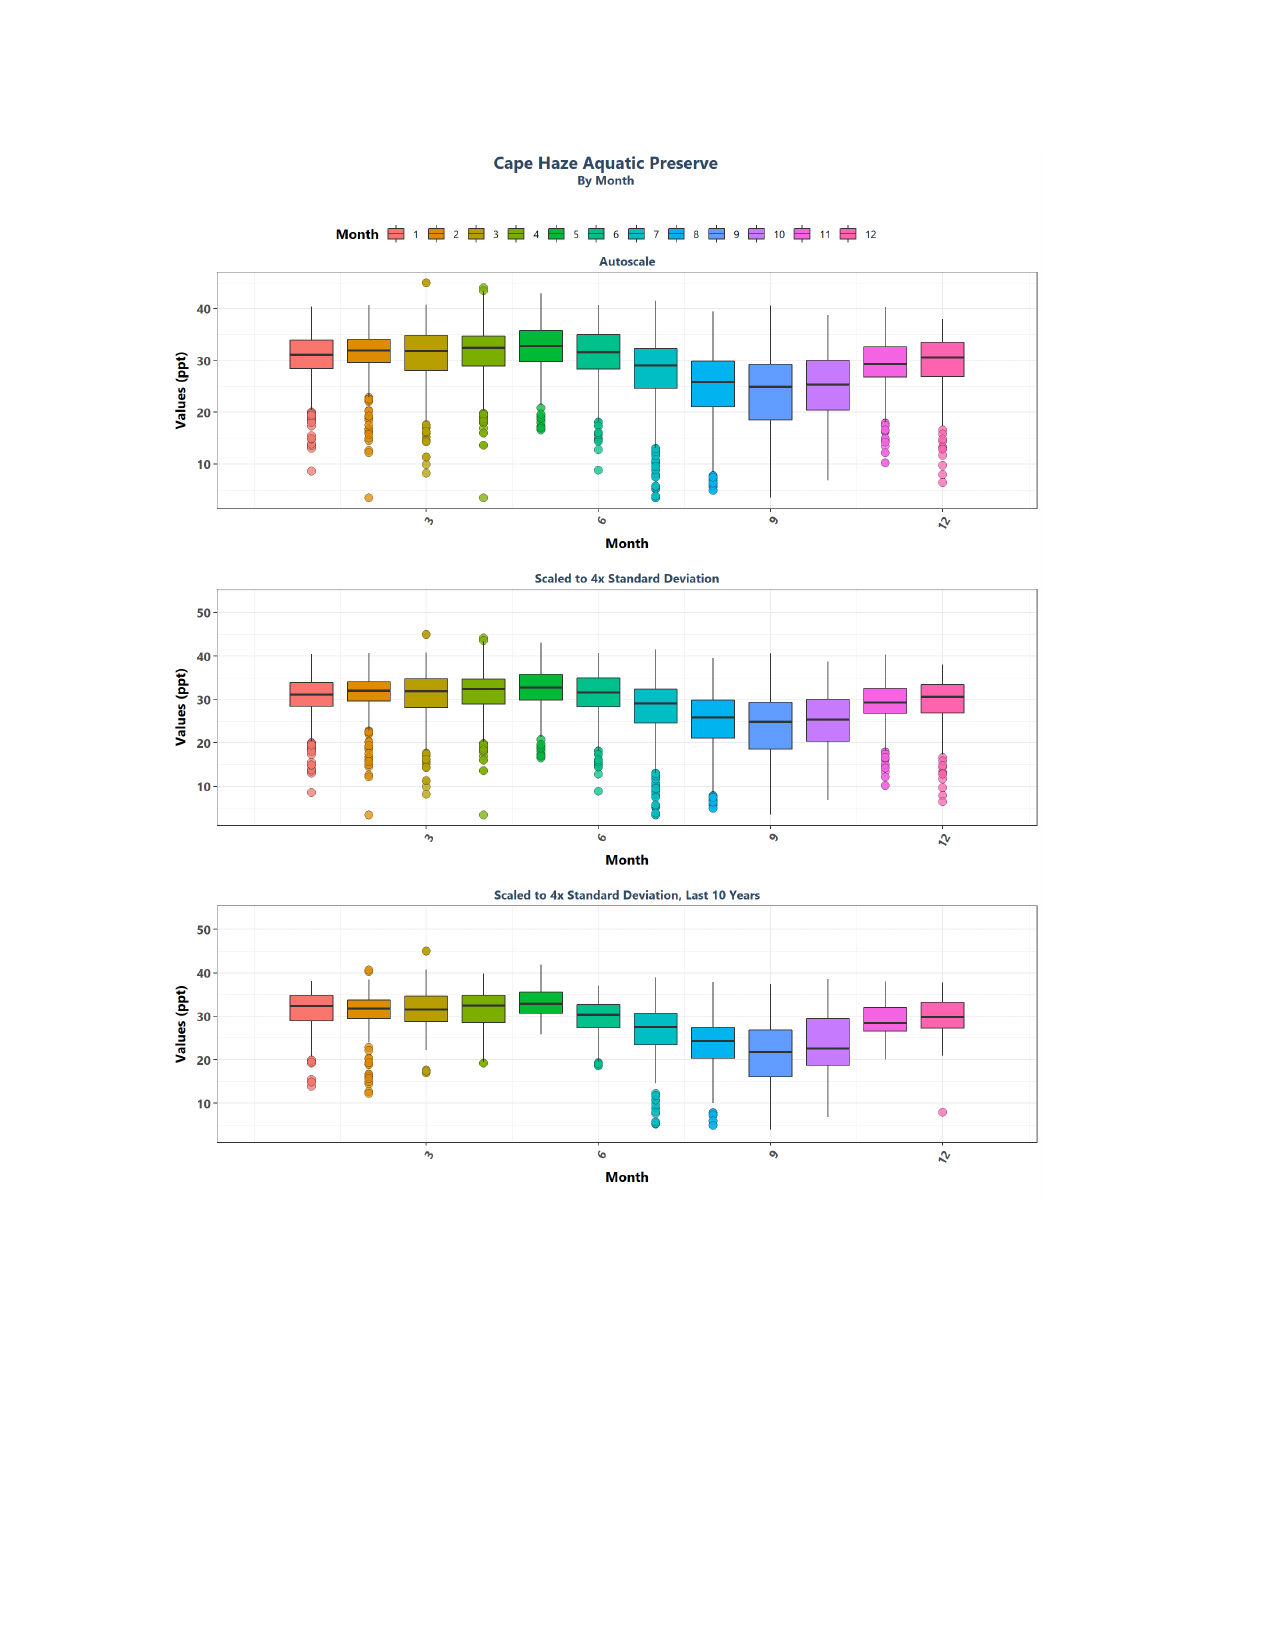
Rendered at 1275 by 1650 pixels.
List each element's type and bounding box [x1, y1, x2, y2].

picture [168, 150, 1044, 1200]
